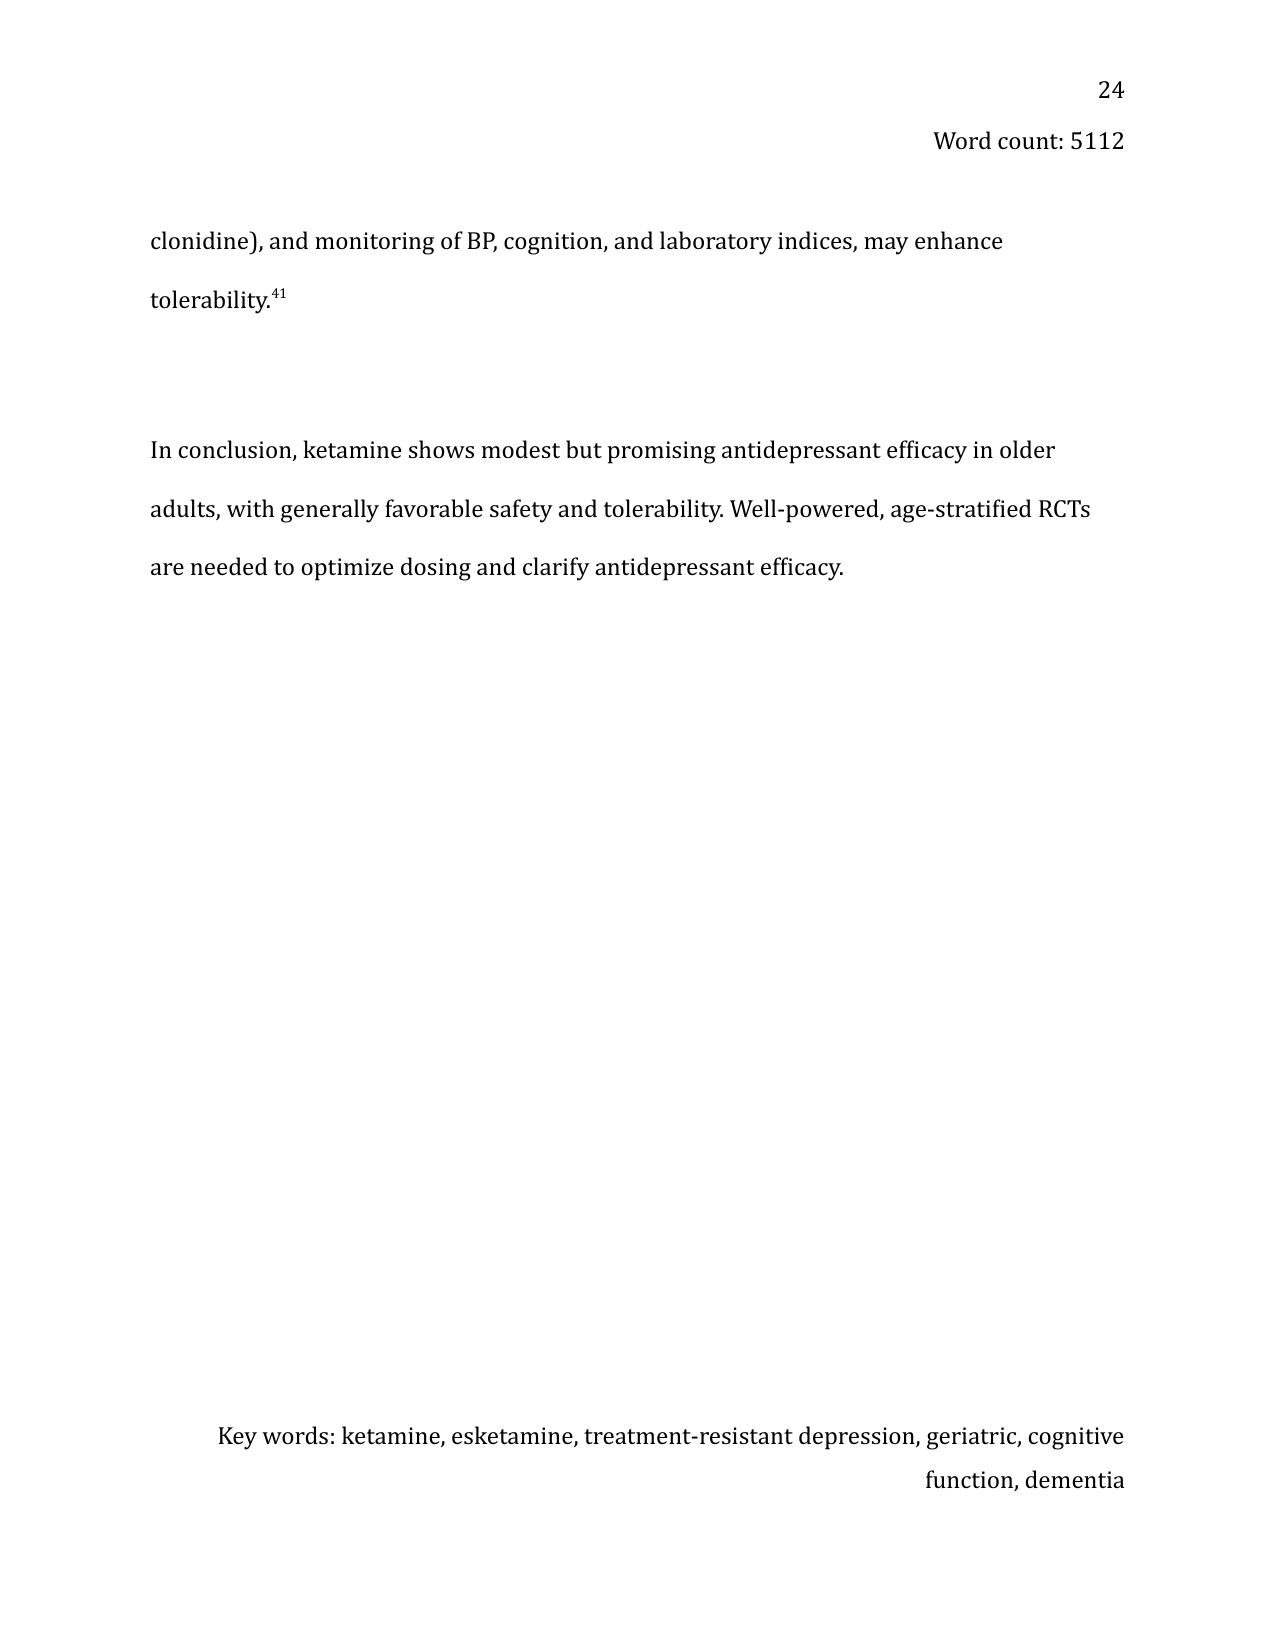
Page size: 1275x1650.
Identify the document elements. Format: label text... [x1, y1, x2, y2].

text In conclusion, ketamine shows modest but promising antidepressant efficacy in older adults, with generally favorable safety and tolerability. Well-powered, age-stratified RCTs are needed to optimize dosing and clarify antidepressant efficacy. [150, 435, 1125, 581]
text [150, 226, 1125, 314]
